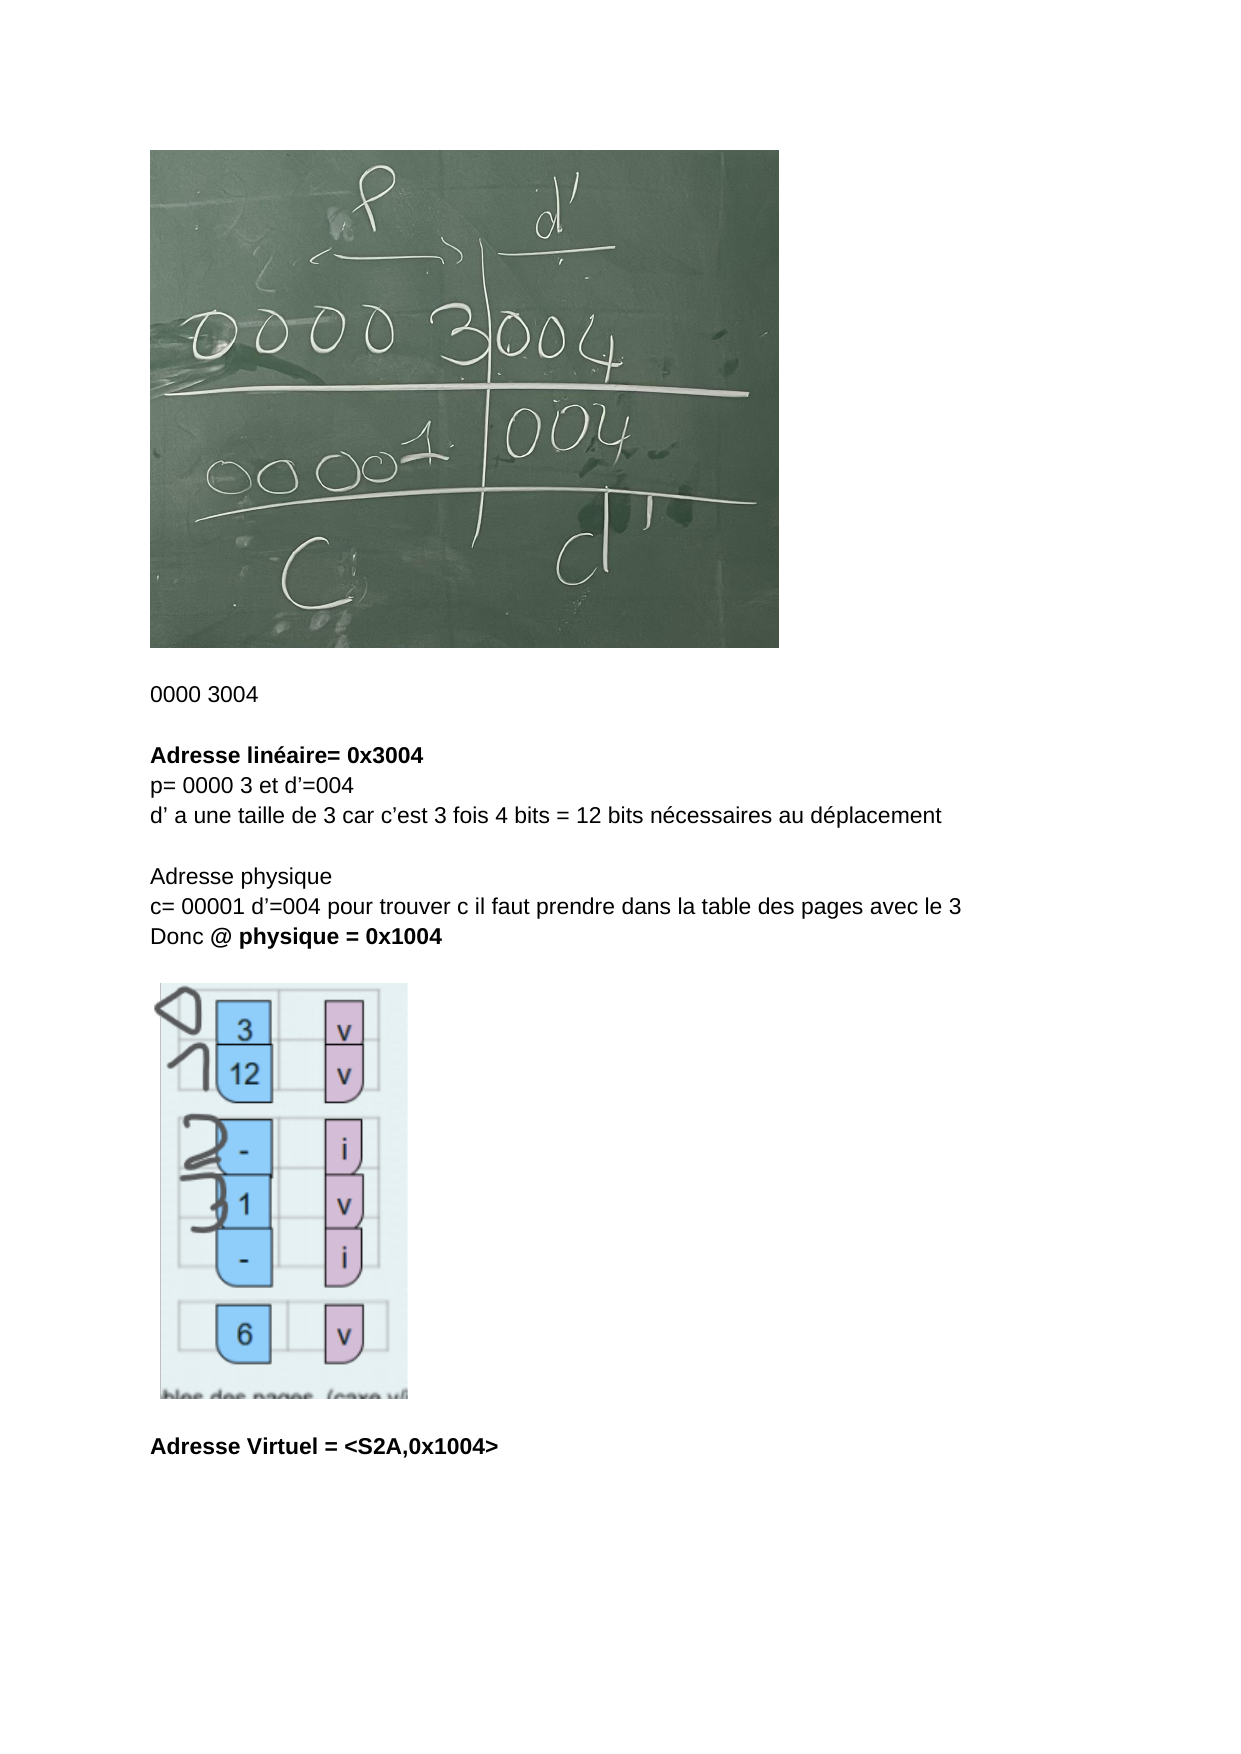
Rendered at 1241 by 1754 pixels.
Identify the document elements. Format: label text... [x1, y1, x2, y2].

picture [150, 150, 779, 648]
text p= 0000 3 et d’=004 [150, 772, 1090, 798]
text c= 00001 d’=004 pour trouver c il faut prendre dans la table des pages avec le 3 [150, 893, 1090, 919]
text Adresse physique [150, 863, 1090, 889]
text Adresse Virtuel = <S2A,0x1004> [150, 1433, 1090, 1459]
text Donc @ physique = 0x1004 [150, 923, 1090, 949]
text 0000 3004 [150, 681, 1090, 708]
picture [150, 983, 408, 1399]
text d’ a une taille de 3 car c’est 3 fois 4 bits = 12 bits nécessaires au déplacement [150, 802, 1090, 828]
text Adresse linéaire= 0x3004 [150, 742, 1090, 768]
